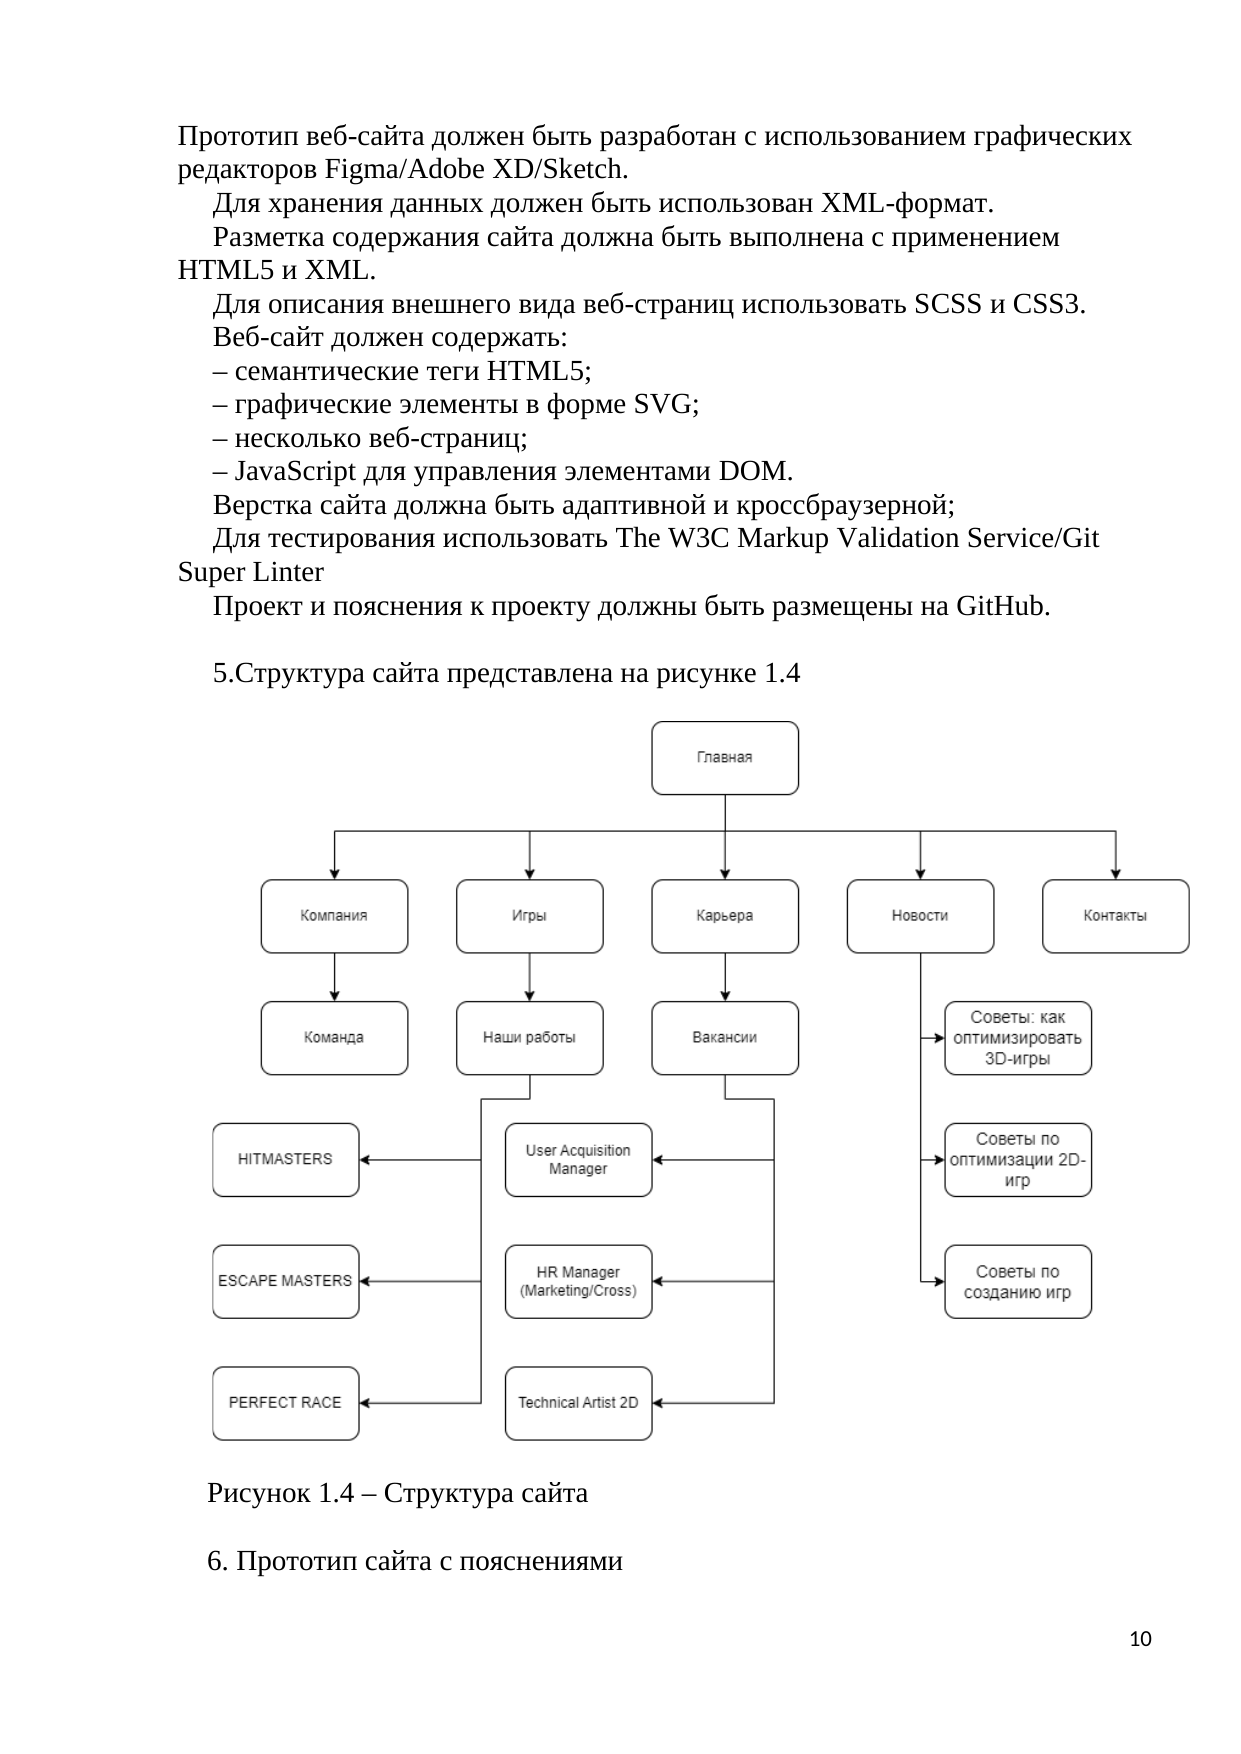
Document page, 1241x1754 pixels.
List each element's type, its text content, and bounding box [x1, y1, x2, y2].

text Для описания внешнего вида веб-страниц использовать SCSS и CSS3. [177, 286, 1152, 319]
text Для тестирования использовать The W3C Markup Validation Service/Git Super Linter [177, 521, 1152, 588]
text – семантические теги HTML5; [177, 353, 1152, 386]
text 6. Прототип сайта с пояснениями [177, 1543, 1152, 1576]
text – графические элементы в форме SVG; [213, 386, 1152, 420]
text Для хранения данных должен быть использован XML-формат. [177, 185, 1152, 219]
text Верстка сайта должна быть адаптивной и кроссбраузерной; [177, 487, 1152, 521]
text Разметка содержания сайта должна быть выполнена с применением HTML5 и XML. [177, 219, 1152, 286]
text Прототип веб-сайта должен быть разработан с использованием графических редакторов Figma/Adobe XD/Sketch. [177, 118, 1152, 185]
text Рисунок 1.4 – Структура сайта [177, 1476, 1152, 1509]
picture [212, 721, 1190, 1442]
text Проект и пояснения к проекту должны быть размещены на GitHub. [177, 588, 1152, 621]
text Веб-сайт должен содержать: [177, 319, 1152, 353]
text 5.Структура сайта представлена на рисунке 1.4 [177, 655, 1152, 688]
text – JavaScript для управления элементами DOM. [177, 453, 1152, 487]
text – несколько веб-страниц; [177, 420, 1152, 453]
